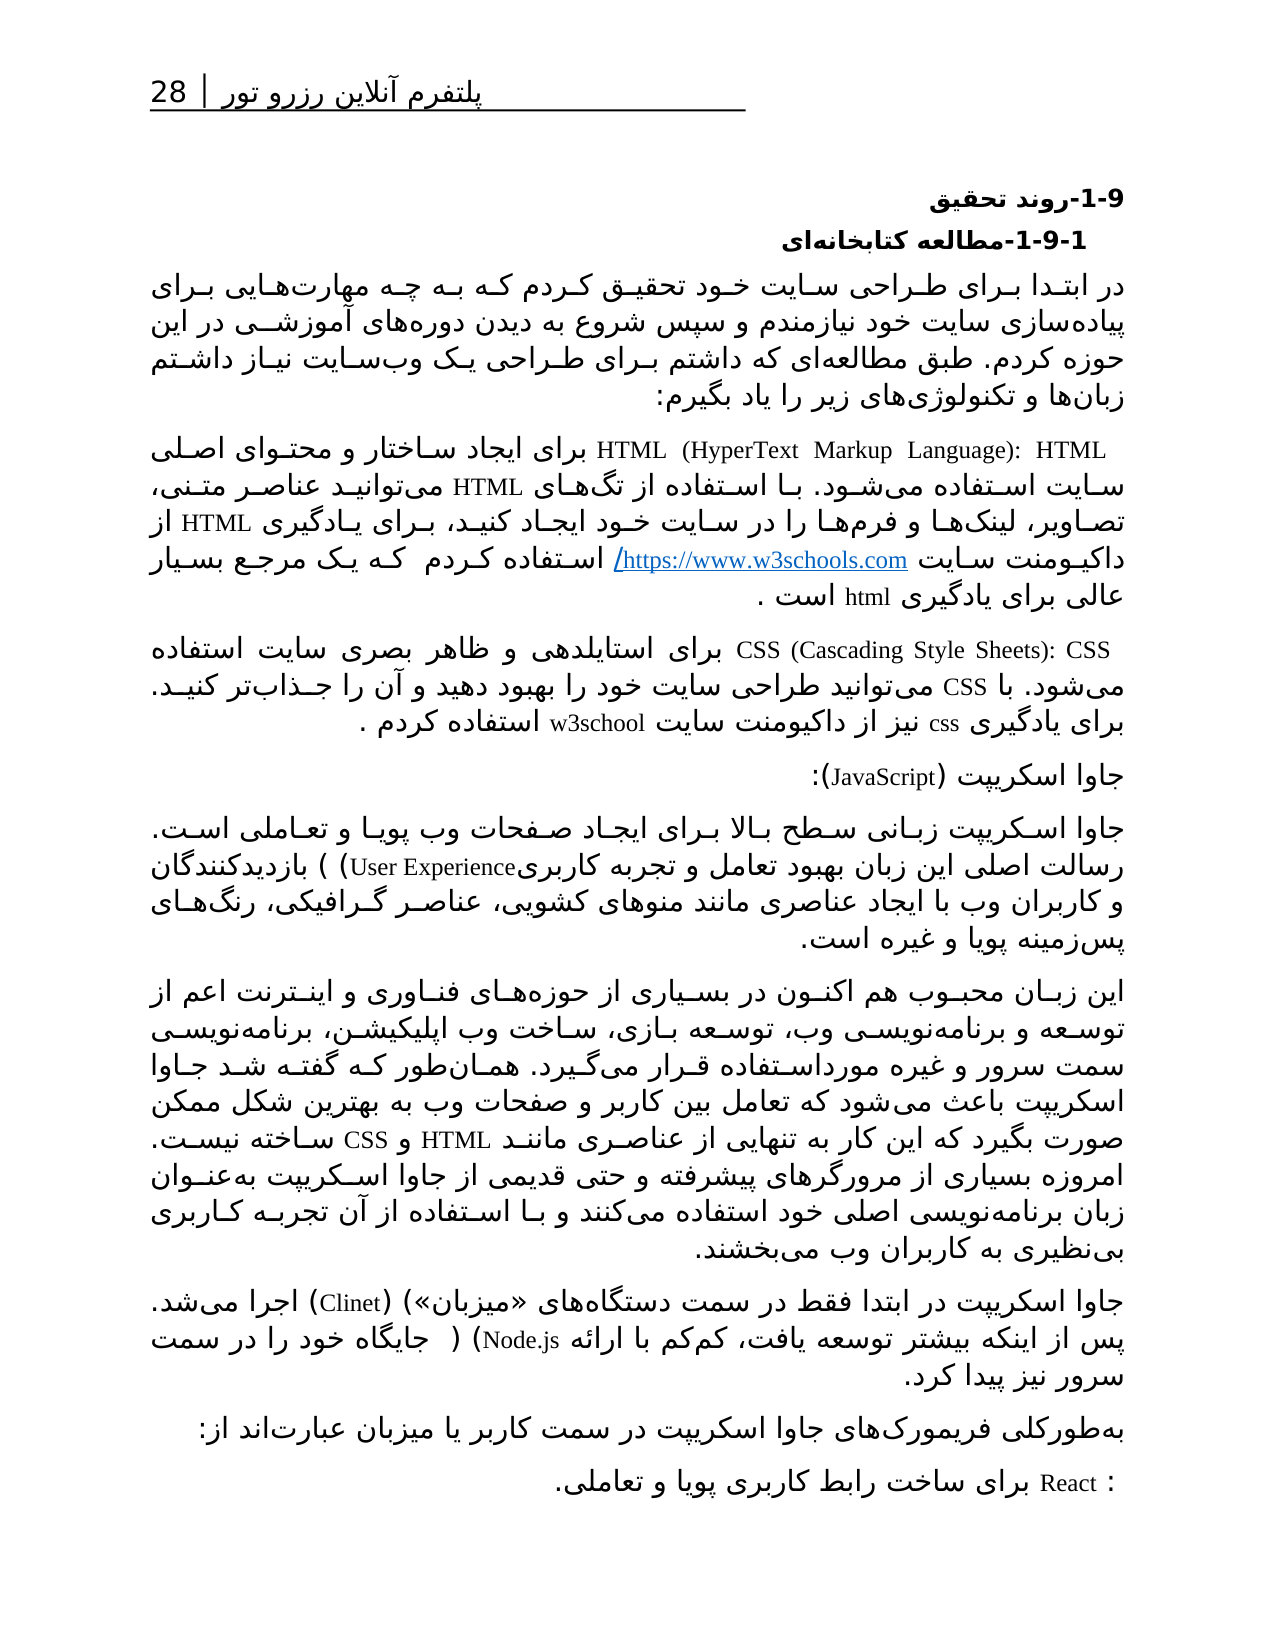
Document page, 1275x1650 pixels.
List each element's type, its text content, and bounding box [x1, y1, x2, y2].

text CSS (Cascading Style Sheets): CSS برای استایلدهی و ظاهر بصری سایت استفاده می‌شود. با CSS می‌توانید طراحی سایت خود را بهبود دهید و آن را جذاب‌تر کنید. برای یادگیری css نیز از داکیومنت سایت w3school استفاده کردم . [150, 631, 1125, 738]
text به‌طورکلی فریمورک‌های جاوا اسکریپت در سمت کاربر یا میزبان عبارت‌اند از: [150, 1411, 1125, 1445]
text جاوا اسکریپت در ابتدا فقط در سمت دستگاه‌های «میزبان») (Clinet) اجرا می‌شد. پس از اینکه بیشتر توسعه یافت، کم‌کم با ارائه Node.js) ( جایگاه خود را در سمت سرور نیز پیدا کرد. [150, 1284, 1125, 1392]
text جاوا اسکریپت (JavaScript): [150, 758, 1125, 792]
subtitle 1-9-1-مطالعه کتابخانه‌ای [150, 226, 1088, 255]
text جاوا اسکریپت زبانی سطح بالا برای ایجاد صفحات وب پویا و تعاملی است. رسالت اصلی این زبان بهبود تعامل و تجربه کاربریUser Experience) ) بازدیدکنندگان و کاربران وب با ایجاد عناصری مانند منوهای کشویی، عناصر گرافیکی، رنگ‌های پس‌زمینه پویا و غیره است. [150, 811, 1125, 955]
subtitle 1-9-روند تحقیق [150, 184, 1125, 214]
text HTML (HyperText Markup Language): HTML برای ایجاد ساختار و محتوای اصلی سایت استفاده می‌شود. با استفاده از تگ‌های HTML می‌توانید عناصر متنی، تصاویر، لینک‌ها و فرم‌ها را در سایت خود ایجاد کنید، برای یادگیری HTML از داکیومنت سایت https://www.w3schools.com/ استفاده کردم که یک مرجع بسیار عالی برای یادگیری html است . [150, 431, 1125, 612]
text این زبان محبوب هم‌ اکنون در بسیاری از حوزه‌های فناوری و اینترنت اعم از توسعه و برنامه‌نویسی وب، توسعه بازی، ساخت وب اپلیکیشن، برنامه‌نویسی سمت سرور و غیره مورداستفاده قرار می‌گیرد. همان‌طور که گفته شد جاوا اسکریپت باعث می‌شود که تعامل بین کاربر و صفحات وب به بهترین شکل ممکن صورت بگیرد که این کار به تنهایی از عناصری مانند HTML و CSS ساخته نیست. امروزه بسیاری از مرورگرهای پیشرفته و حتی قدیمی از جاوا اسکریپت به‌عنوان زبان برنامه‌نویسی اصلی خود استفاده می‌کنند و با استفاده از آن تجربه کاربری بی‌نظیری به کاربران وب می‌بخشند. [150, 974, 1125, 1265]
text : React برای ساخت رابط کاربری پویا و تعاملی. [150, 1464, 1125, 1498]
text در ابتدا برای طراحی سایت خود تحقیق کردم که به چه مهارت‌هایی برای پیاده‌سازی سایت خود نیازمندم و سپس شروع به دیدن دوره‌های آموزشی در این حوزه کردم. طبق مطالعه‌ای که داشتم برای طراحی یک وب‌سایت نیاز داشتم زبان‌ها و تکنولوژی‌های زیر را یاد بگیرم: [150, 268, 1125, 412]
